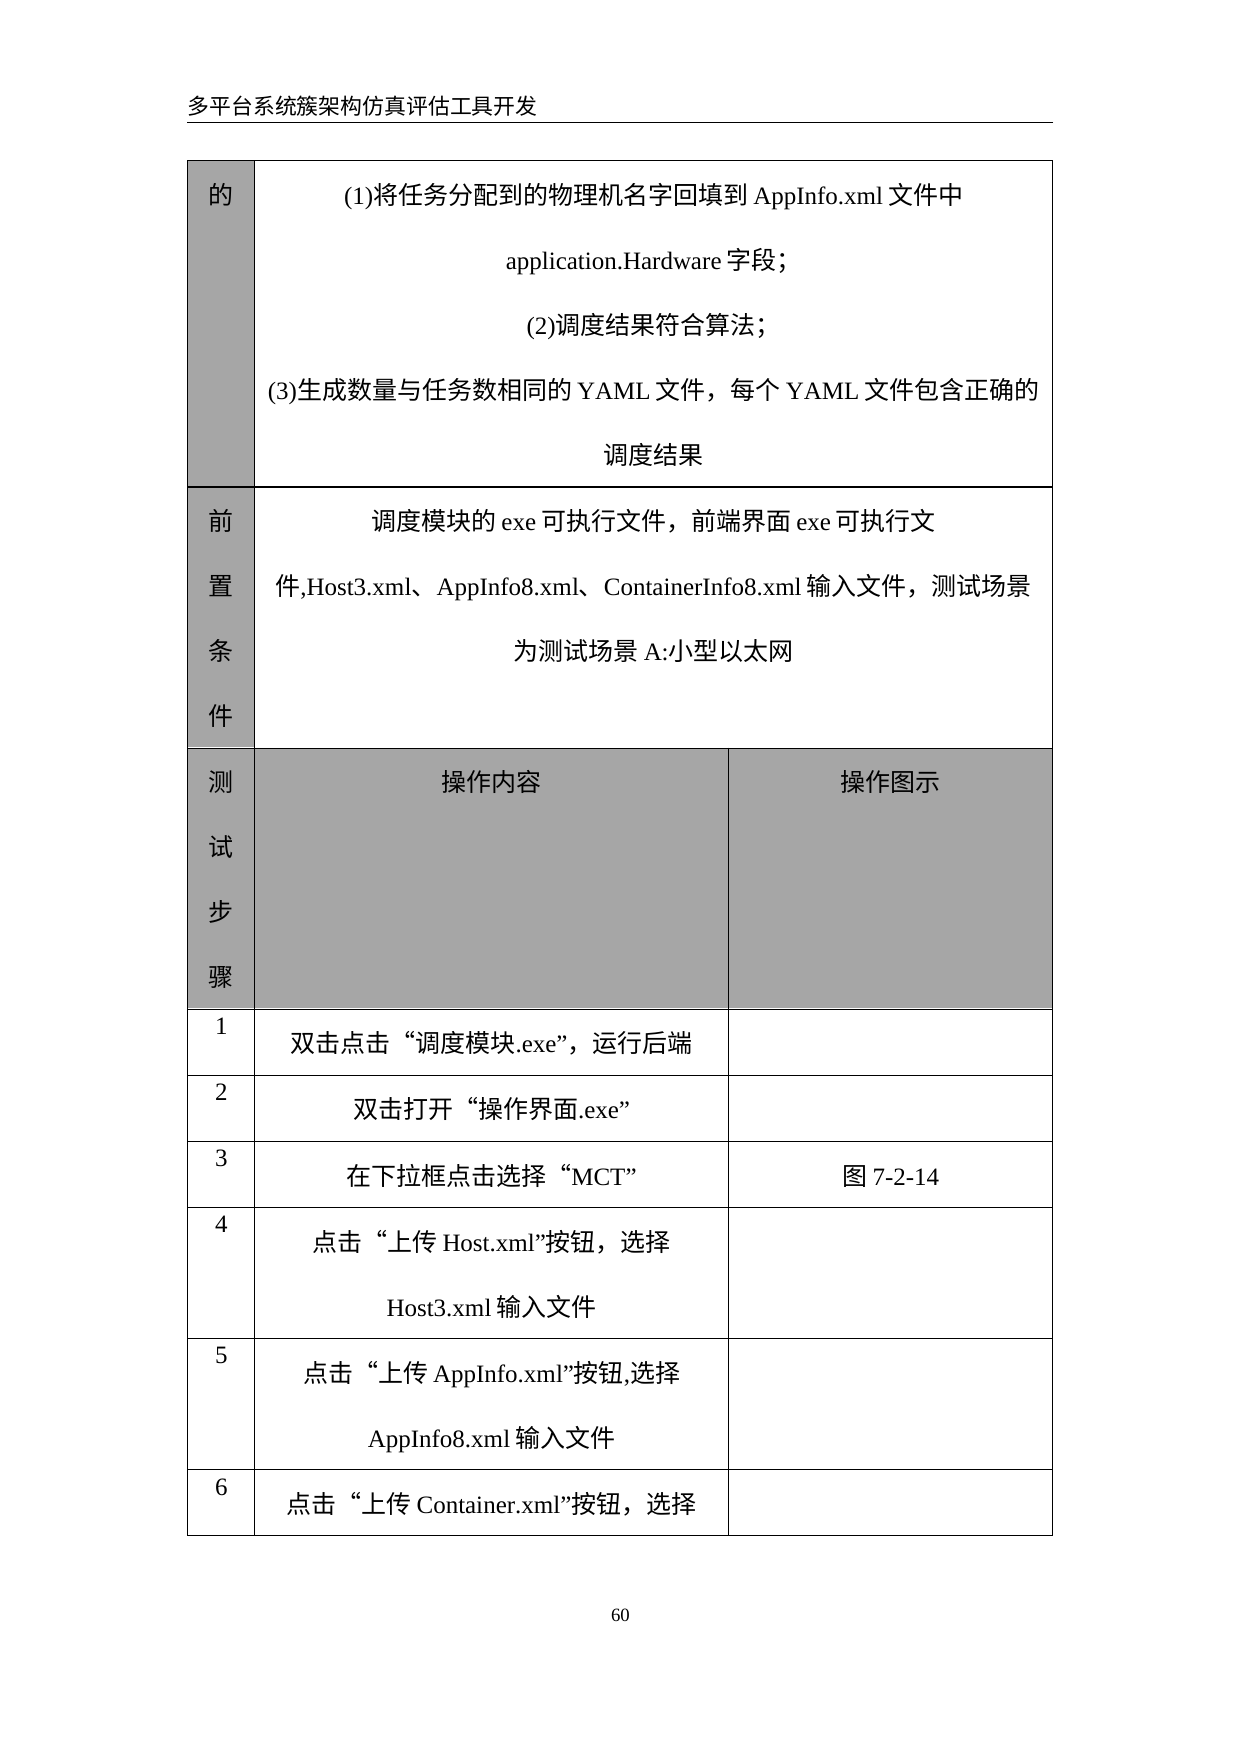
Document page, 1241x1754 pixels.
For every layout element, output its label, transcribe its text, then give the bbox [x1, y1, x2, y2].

table_cell 操作图示 [729, 749, 1052, 1008]
table_cell 操作内容 [255, 749, 728, 1008]
table_cell 2 [188, 1076, 254, 1141]
table_cell 5 [188, 1339, 254, 1469]
table_cell 双击打开“操作界面.exe” [255, 1076, 728, 1141]
table_cell 在下拉框点击选择“MCT” [255, 1142, 728, 1207]
table_cell 双击点击“调度模块.exe”，运行后端 [255, 1010, 728, 1074]
table_cell 测试目的 [188, 161, 254, 486]
table_cell 6 [188, 1470, 254, 1535]
table_cell [729, 1339, 1052, 1469]
table_cell 点击“上传AppInfo.xml”按钮,选择AppInfo8.xml输入文件 [255, 1339, 728, 1469]
table_cell 测试步骤 [188, 749, 254, 1008]
table_cell 3 [188, 1142, 254, 1207]
table_cell [729, 1076, 1052, 1141]
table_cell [255, 1470, 728, 1535]
table_cell 前置条件 [188, 488, 254, 747]
table_cell [729, 1208, 1052, 1338]
table_cell 4 [188, 1208, 254, 1338]
table_cell [729, 1010, 1052, 1074]
table_cell 点击“上传Host.xml”按钮，选择Host3.xml输入文件 [255, 1208, 728, 1338]
table_cell 图7-2-14 [729, 1142, 1052, 1207]
table_cell [729, 1470, 1052, 1535]
table_cell 调度模块的exe可执行文件，前端界面exe可执行文件,Host3.xml、AppInfo8.xml、ContainerInfo8.xml输入文件，测试场景为测试场景A:小型以太网 [255, 488, 1052, 747]
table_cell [255, 161, 1052, 486]
table_cell 1 [188, 1010, 254, 1074]
